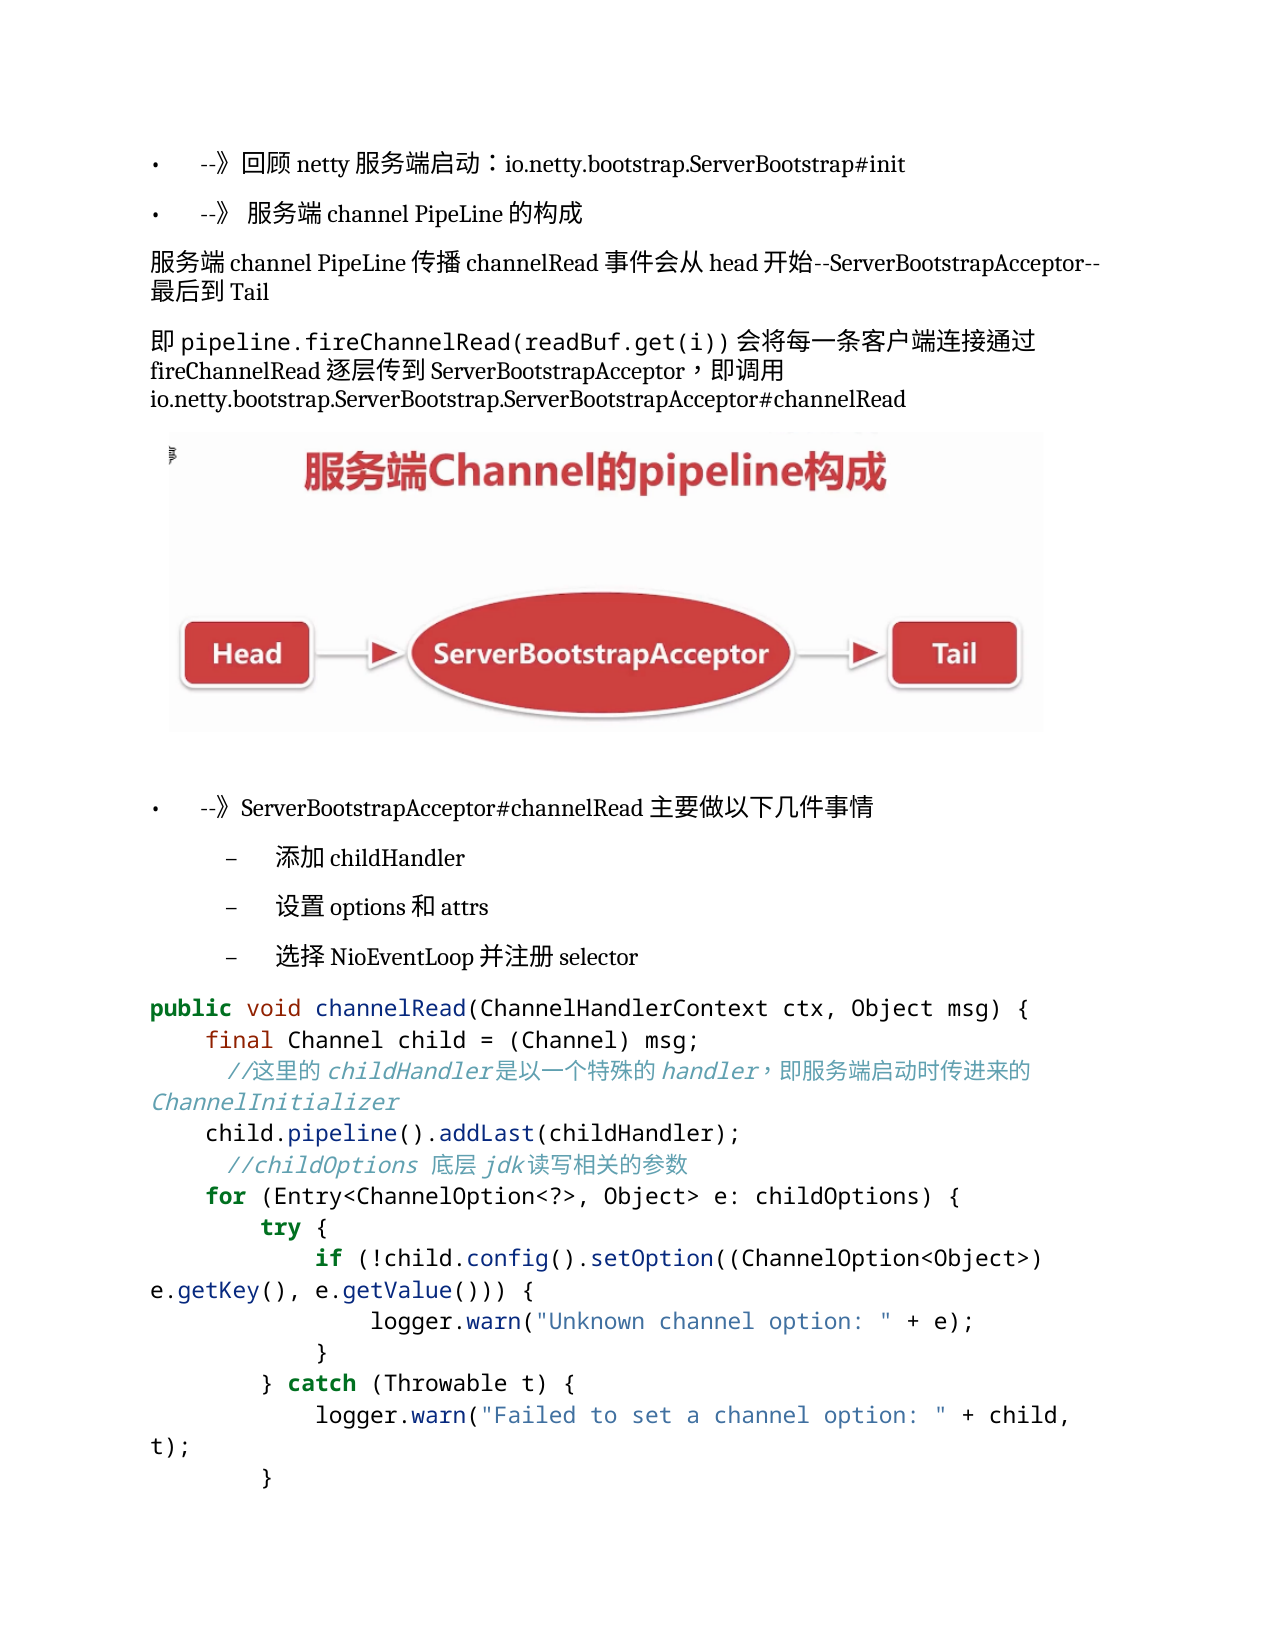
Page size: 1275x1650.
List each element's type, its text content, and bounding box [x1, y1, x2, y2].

list 选择NioEventLoop并注册selector [225, 943, 1125, 972]
list --》ServerBootstrapAcceptor#channelRead主要做以下几件事情 [150, 794, 1125, 823]
text 即 pipeline.fireChannelRead(readBuf.get(i)) 会将每一条客户端连接通过fireChannelRead逐层传到ServerBootstrapAcceptor，即调用io.netty.bootstrap.ServerBootstrap.ServerBootstrapAcceptor#channelRead [150, 325, 1125, 414]
picture [168, 432, 1044, 732]
list --》 服务端channel PipeLine的构成 [150, 199, 1125, 228]
list --》回顾netty服务端启动：io.netty.bootstrap.ServerBootstrap#init [150, 150, 1125, 179]
list 设置options和attrs [225, 893, 1125, 922]
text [150, 992, 1125, 1492]
text 服务端channel PipeLine传播channelRead事件会从head开始--ServerBootstrapAcceptor--最后到Tail [150, 249, 1125, 307]
list 添加childHandler [225, 844, 1125, 872]
